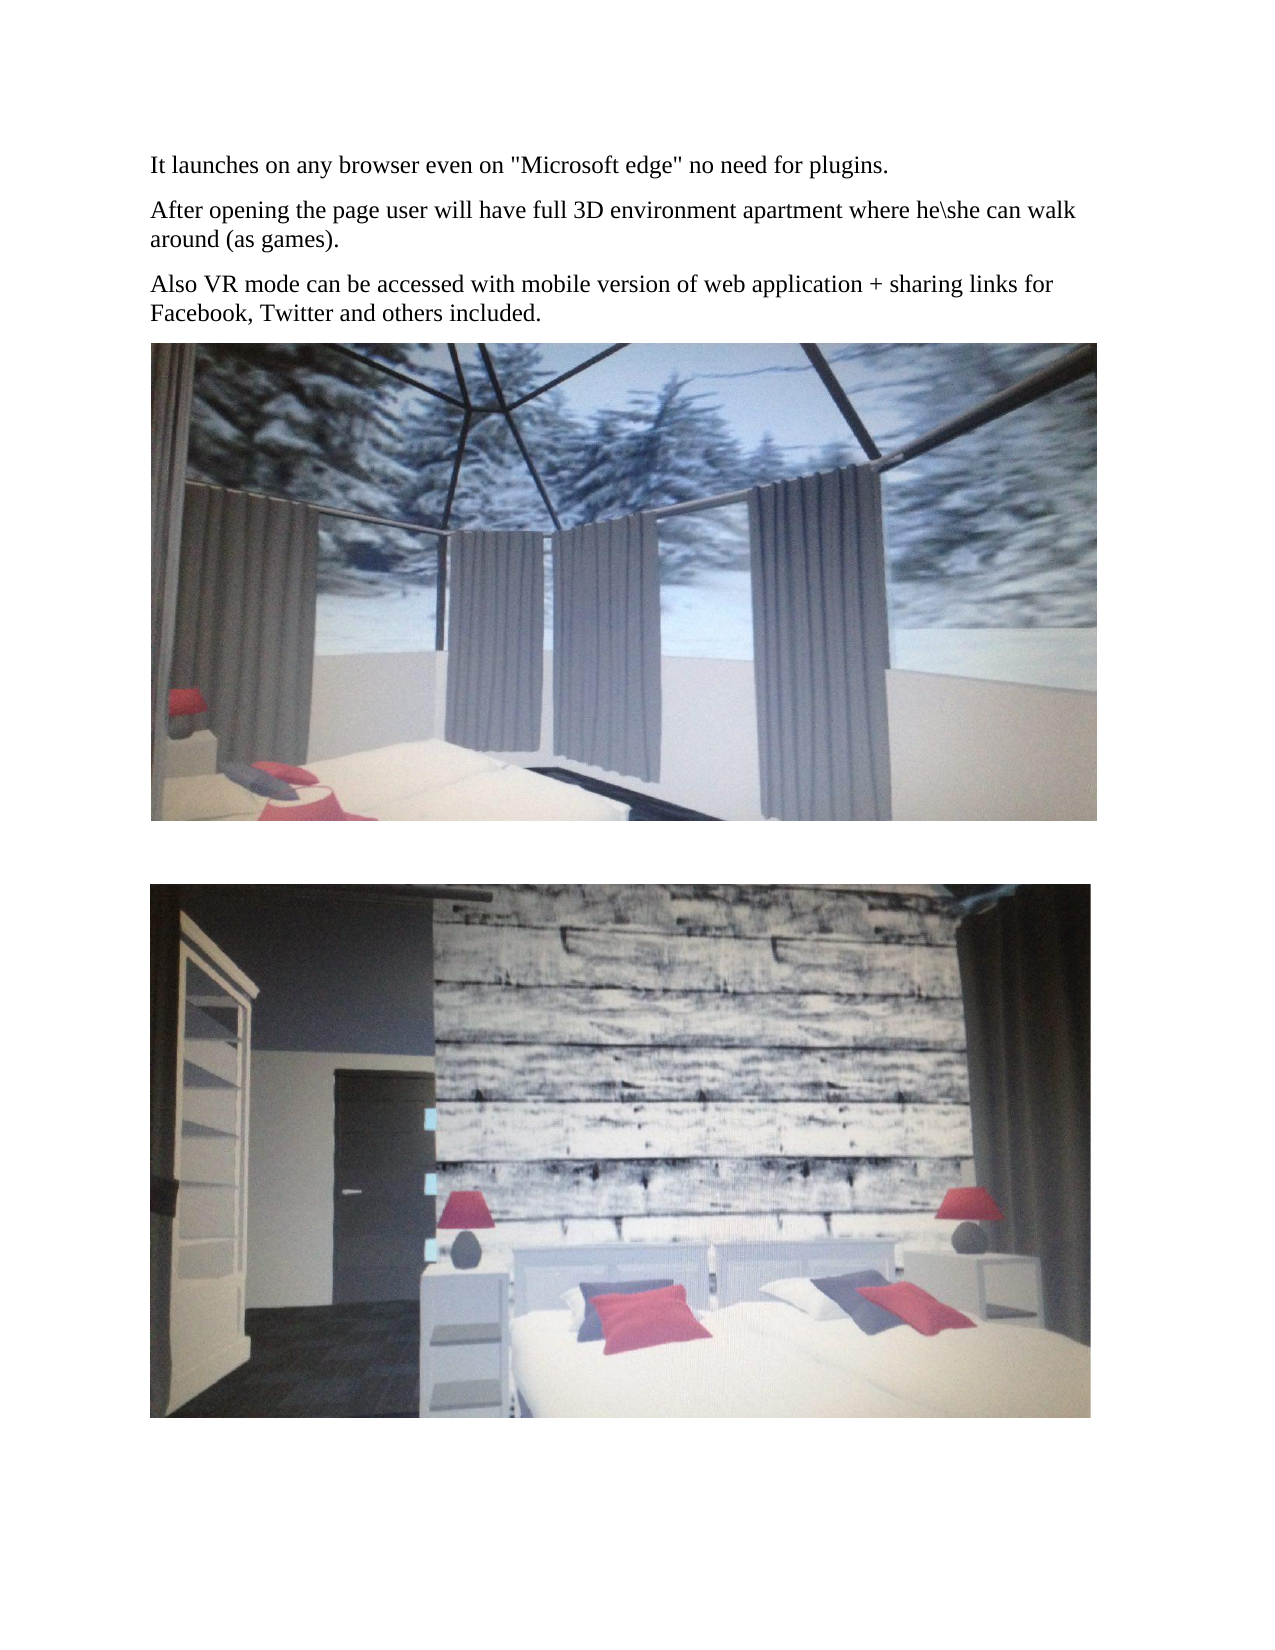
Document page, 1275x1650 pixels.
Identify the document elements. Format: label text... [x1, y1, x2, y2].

text It launches on any browser even on "Microsoft edge" no need for plugins. [150, 150, 1125, 179]
text Also VR mode can be accessed with mobile version of web application + sharing links for Facebook, Twitter and others included. [150, 269, 1125, 327]
picture [151, 343, 1097, 821]
text After opening the page user will have full 3D environment apartment where he\she can walk around (as games). [150, 195, 1125, 253]
picture [150, 884, 1091, 1418]
